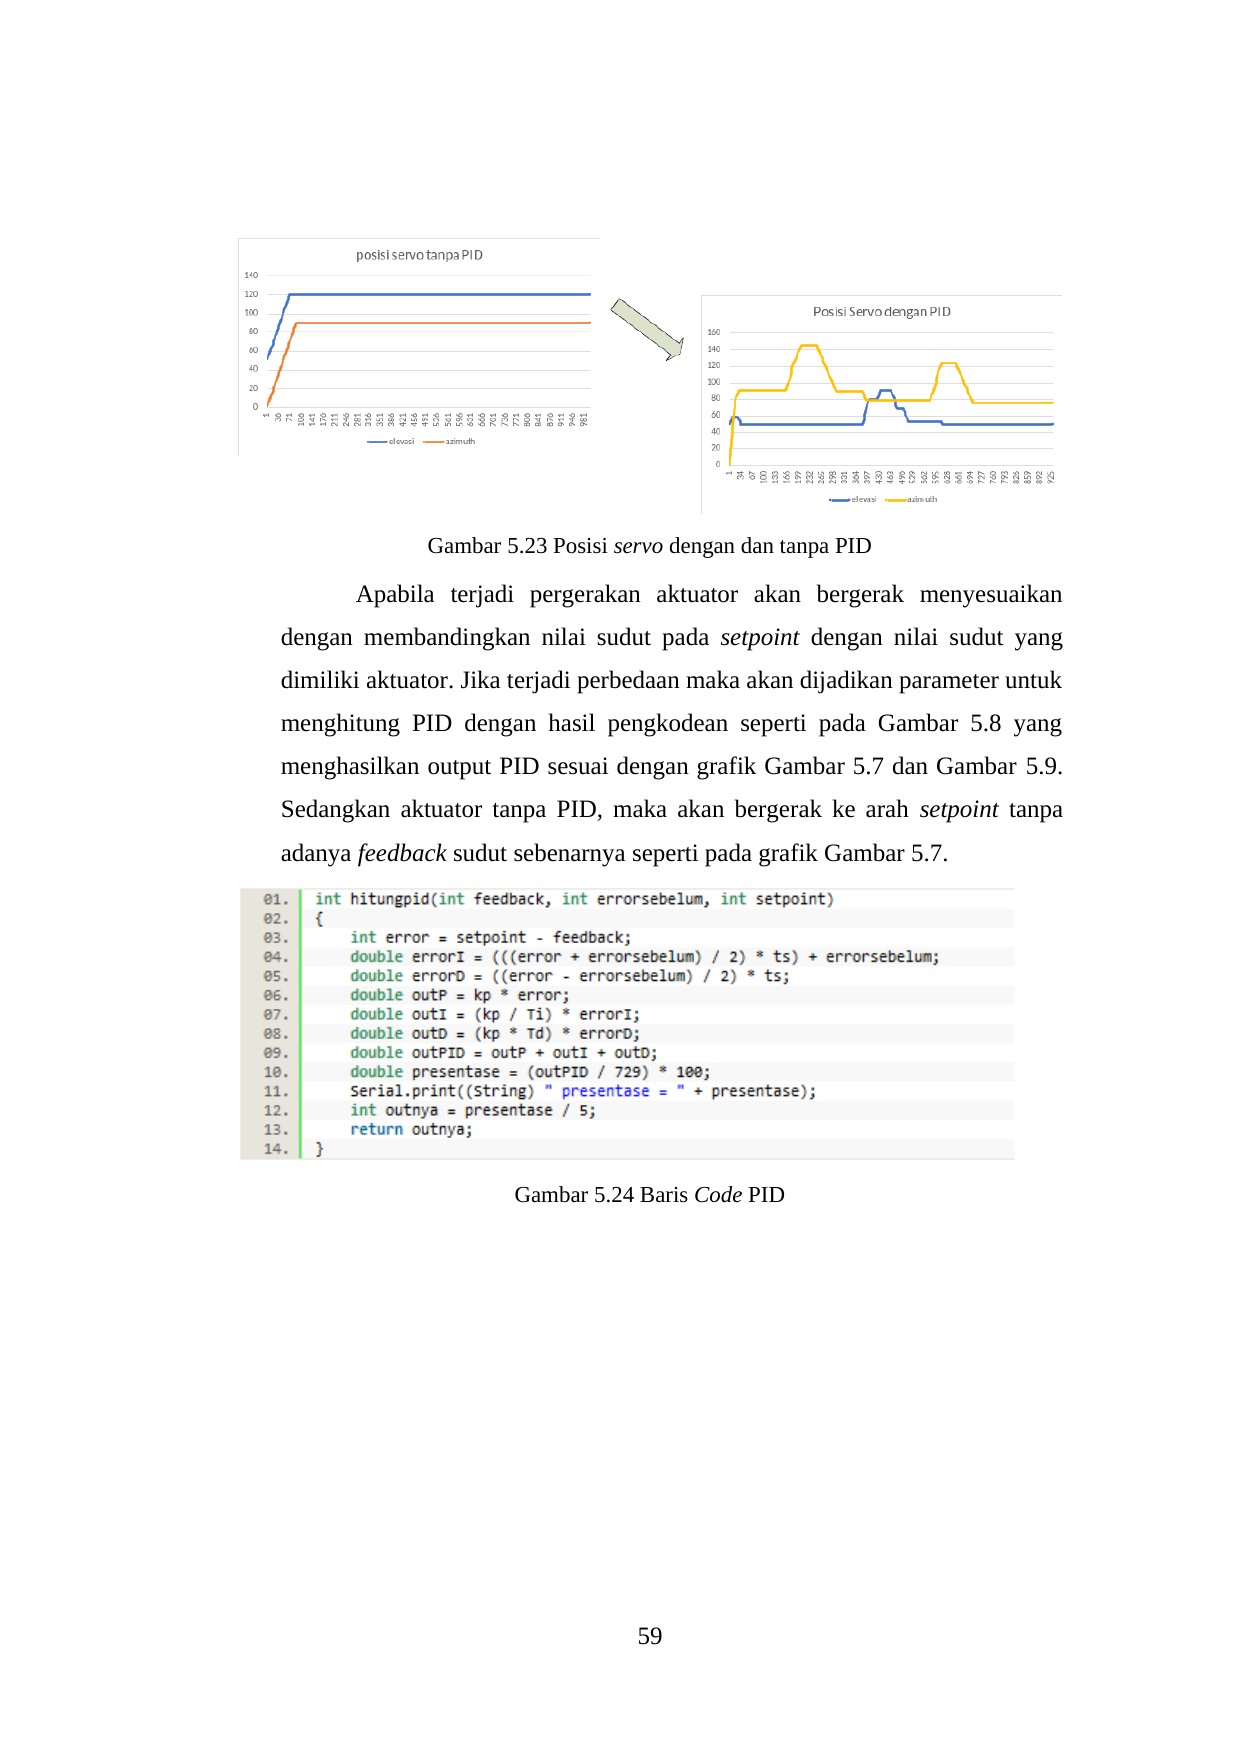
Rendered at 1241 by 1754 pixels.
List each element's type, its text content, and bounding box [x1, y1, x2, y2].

text Apabila terjadi pergerakan aktuator akan bergerak menyesuaikan dengan membandingkan nilai sudut pada setpoint dengan nilai sudut yang dimiliki aktuator. Jika terjadi perbedaan maka akan dijadikan parameter untuk menghitung PID dengan hasil pengkodean seperti pada Gambar 5.8 yang menghasilkan output PID sesuai dengan grafik Gambar 5.7 dan Gambar 5.9. Sedangkan aktuator tanpa PID, maka akan bergerak ke arah setpoint tanpa adanya feedback sudut sebenarnya seperti pada grafik Gambar 5.7. [281, 579, 1063, 866]
text Gambar 5.8 Baris Code PID [236, 1181, 1063, 1207]
text Gambar 5.7 Posisi servo dengan dan tanpa PID [236, 532, 1063, 558]
picture [236, 885, 1015, 1163]
